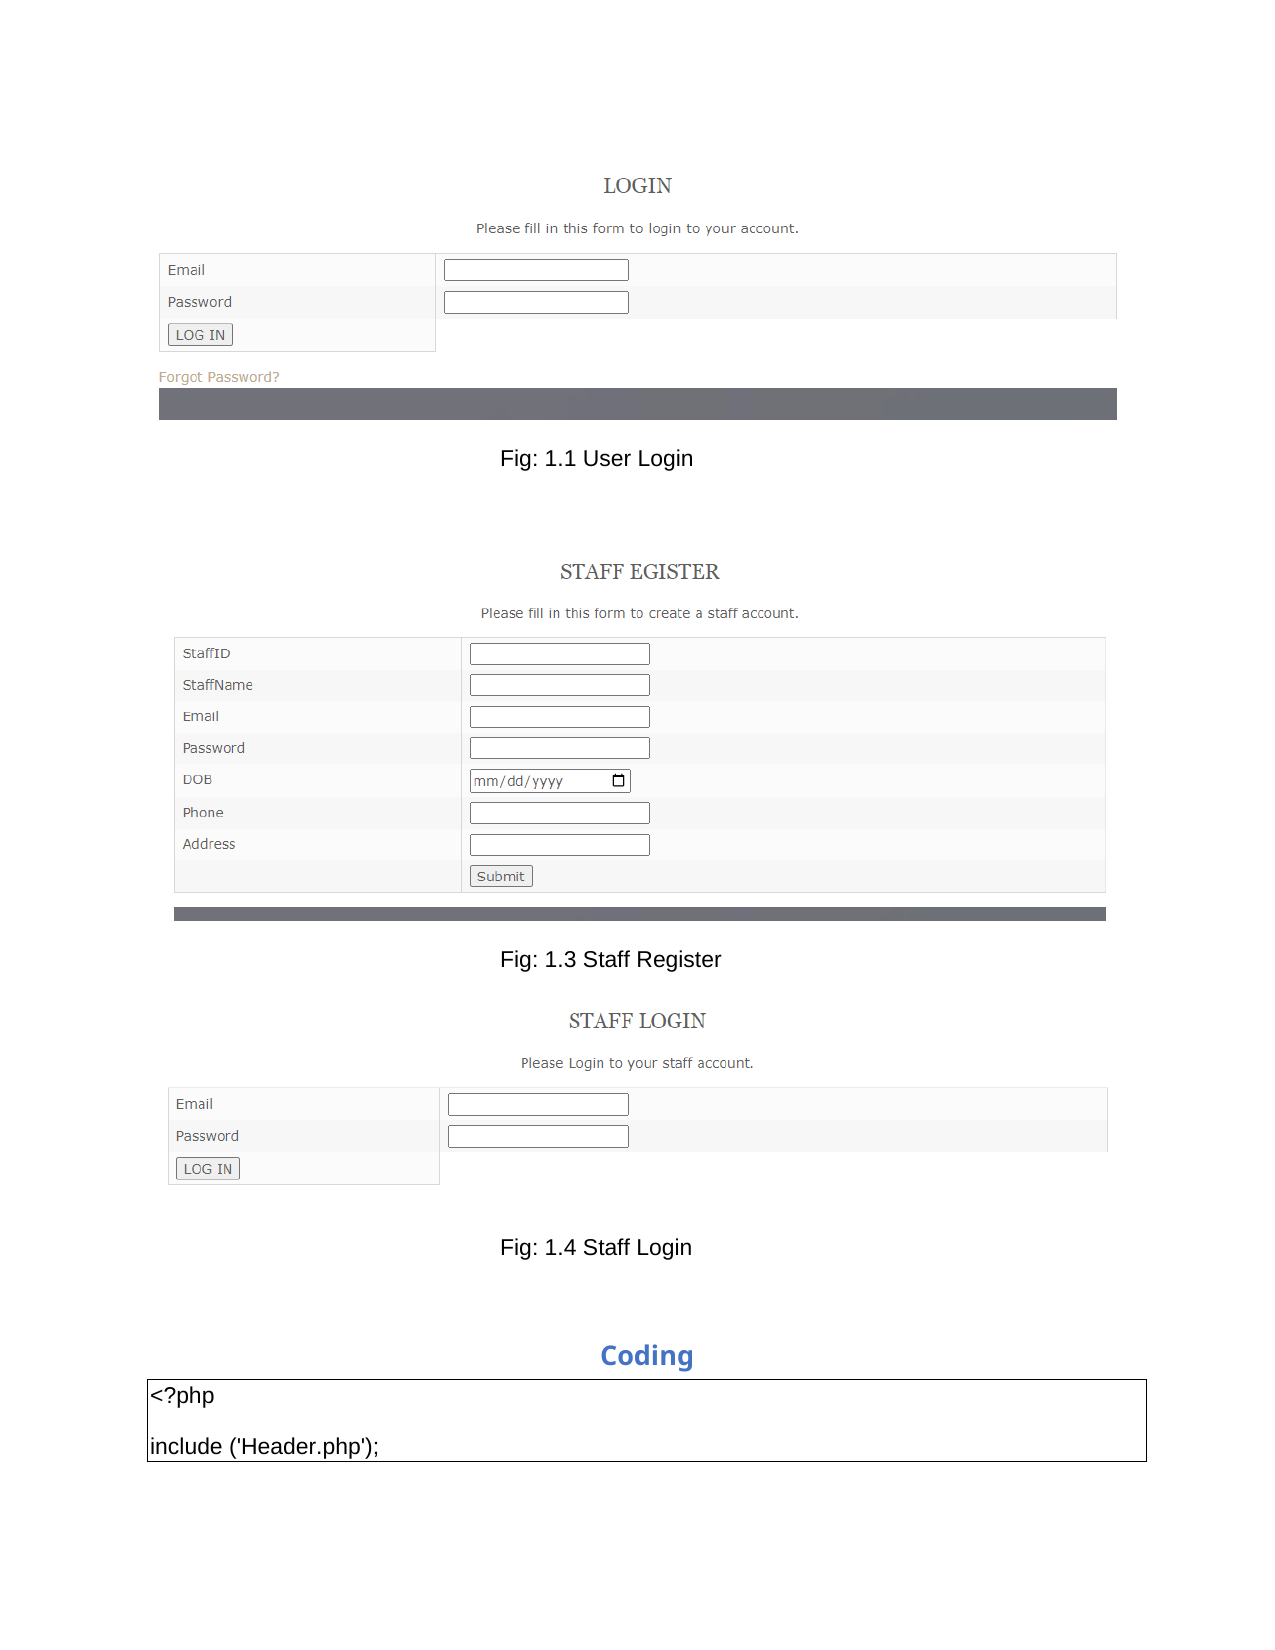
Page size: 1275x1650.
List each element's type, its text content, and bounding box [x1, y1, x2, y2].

picture [150, 131, 1125, 420]
picture [150, 997, 1125, 1210]
picture [150, 546, 1125, 921]
text <?php [148, 1380, 1146, 1408]
subtitle Coding [150, 1336, 1144, 1373]
text Fig: 1.4 Staff Login [150, 1234, 1144, 1261]
text Fig: 1.3 Staff Register [150, 946, 1144, 972]
text Fig: 1.1 User Login [150, 445, 1144, 471]
text include ('Header.php'); [148, 1430, 1146, 1461]
